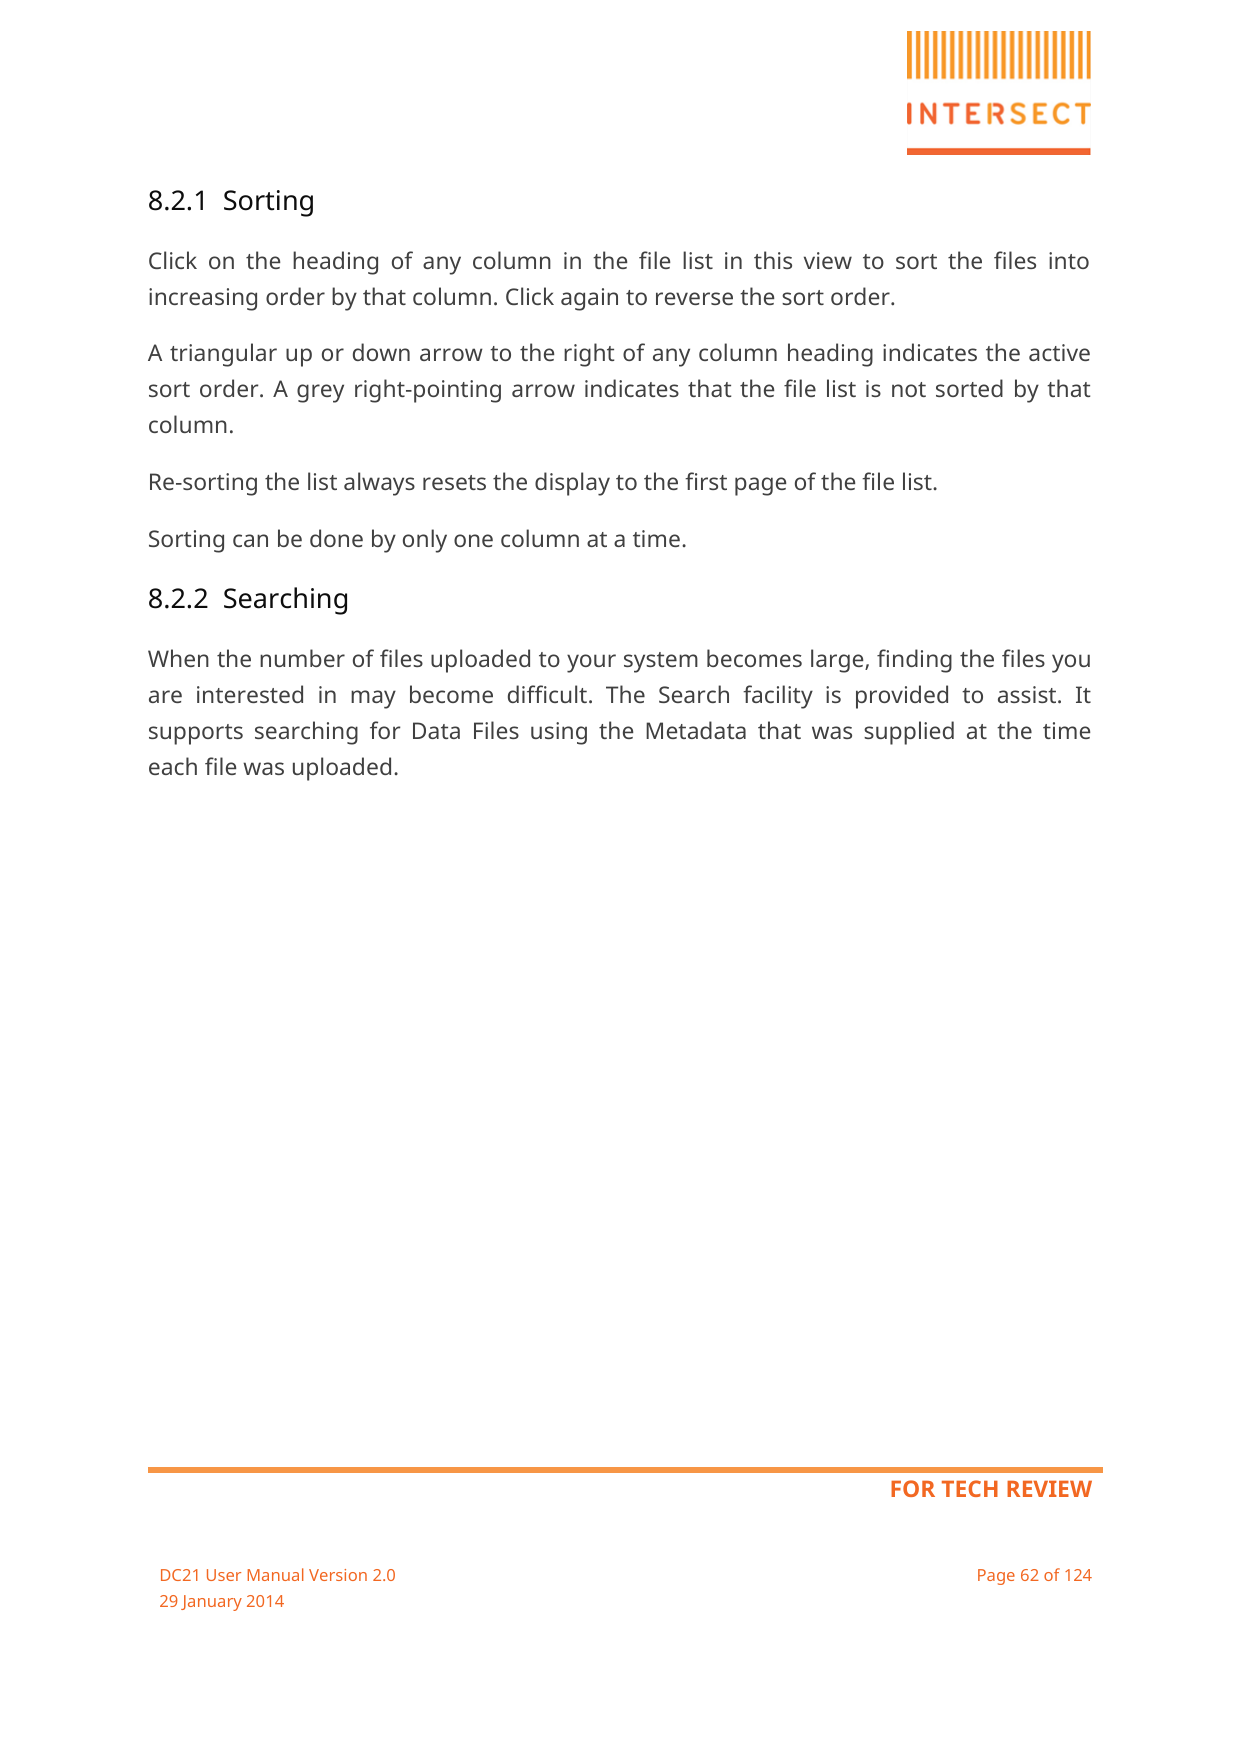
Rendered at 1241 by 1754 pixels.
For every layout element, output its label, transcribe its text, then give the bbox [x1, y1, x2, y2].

text A triangular up or down arrow to the right of any column heading indicates the active sort order. A grey right-pointing arrow indicates that the file list is not sorted by that column. [148, 337, 1092, 440]
subtitle Sorting [148, 181, 1092, 218]
text When the number of files uploaded to your system becomes large, finding the files you are interested in may become difficult. The Search facility is provided to assist. It supports searching for Data Files using the Metadata that was supplied at the time each file was uploaded. [148, 643, 1092, 782]
picture [905, 29, 1093, 157]
subtitle Searching [148, 579, 1092, 616]
text Click on the heading of any column in the file list in this view to sort the files into increasing order by that column. Click again to reverse the sort order. [148, 244, 1092, 312]
text Re-sorting the list always resets the display to the first page of the file list. [148, 466, 1092, 497]
text Sorting can be done by only one column at a time. [148, 523, 1092, 554]
